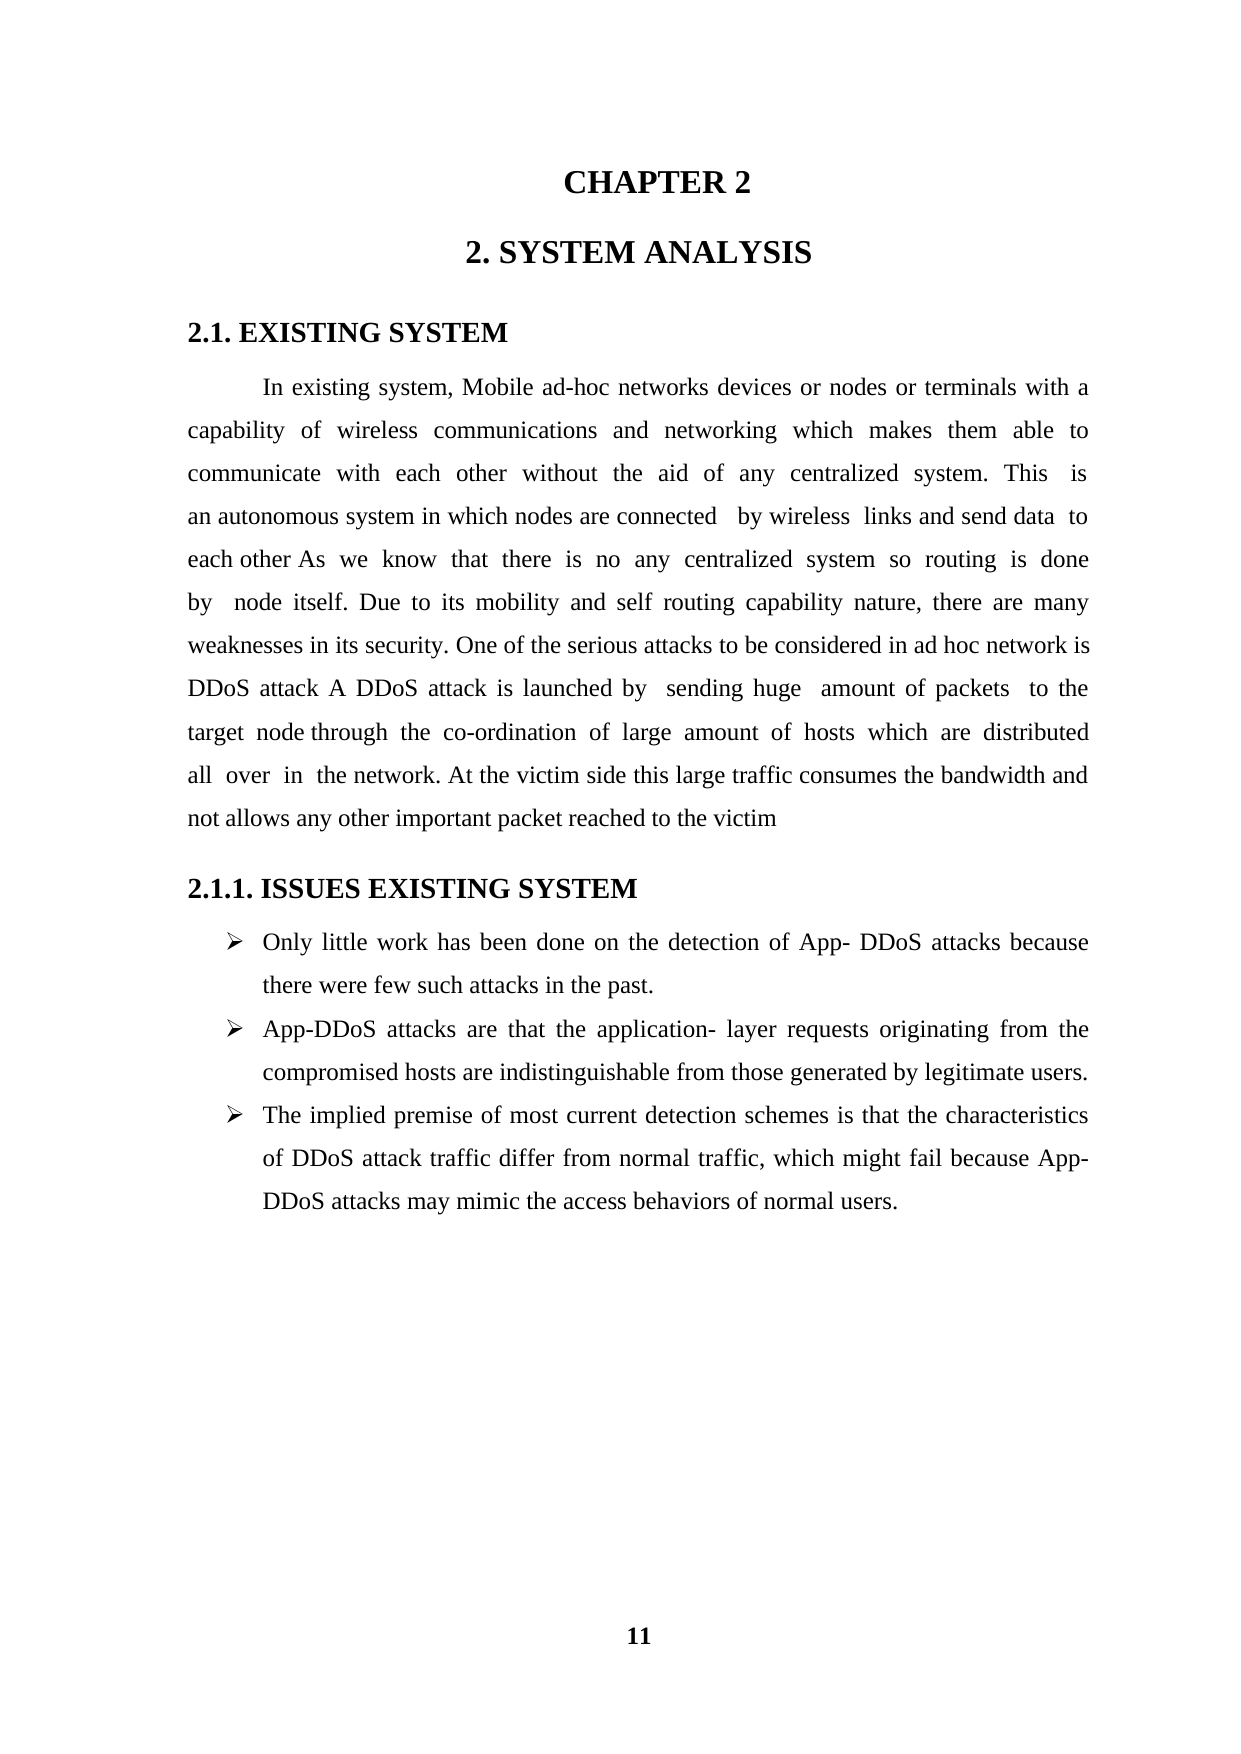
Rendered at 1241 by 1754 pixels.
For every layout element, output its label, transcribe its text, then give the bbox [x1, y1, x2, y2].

list App-DDoS attacks are that the application- layer requests originating from the compromised hosts are indistinguishable from those generated by legitimate users. [225, 1014, 1090, 1086]
text In existing system, Mobile ad-hoc networks devices or nodes or terminals with a capability of wireless communications and networking which makes them able to communicate with each other without the aid of any centralized system. This is an autonomous system in which nodes are connected by wireless links and send data to each other As we know that there is no any centralized system so routing is done by node itself. Due to its mobility and self routing capability nature, there are many weaknesses in its security. One of the serious attacks to be considered in ad hoc network is DDoS attack A DDoS attack is launched by sending huge amount of packets to the target node through the co-ordination of large amount of hosts which are distributed all over in the network. At the victim side this large traffic consumes the bandwidth and not allows any other important packet reached to the victim [187, 372, 1090, 832]
text 2.1.1. ISSUES EXISTING SYSTEM [187, 871, 1090, 904]
list The implied premise of most current detection schemes is that the characteristics of DDoS attack traffic differ from normal traffic, which might fail because App-DDoS attacks may mimic the access behaviors of normal users. [225, 1100, 1090, 1215]
text CHAPTER 2 [187, 162, 1090, 201]
list Only little work has been done on the detection of App- DDoS attacks because there were few such attacks in the past. [225, 927, 1090, 999]
text 2. SYSTEM ANALYSIS [187, 232, 1090, 271]
text 2.1. EXISTING SYSTEM [187, 315, 1090, 348]
